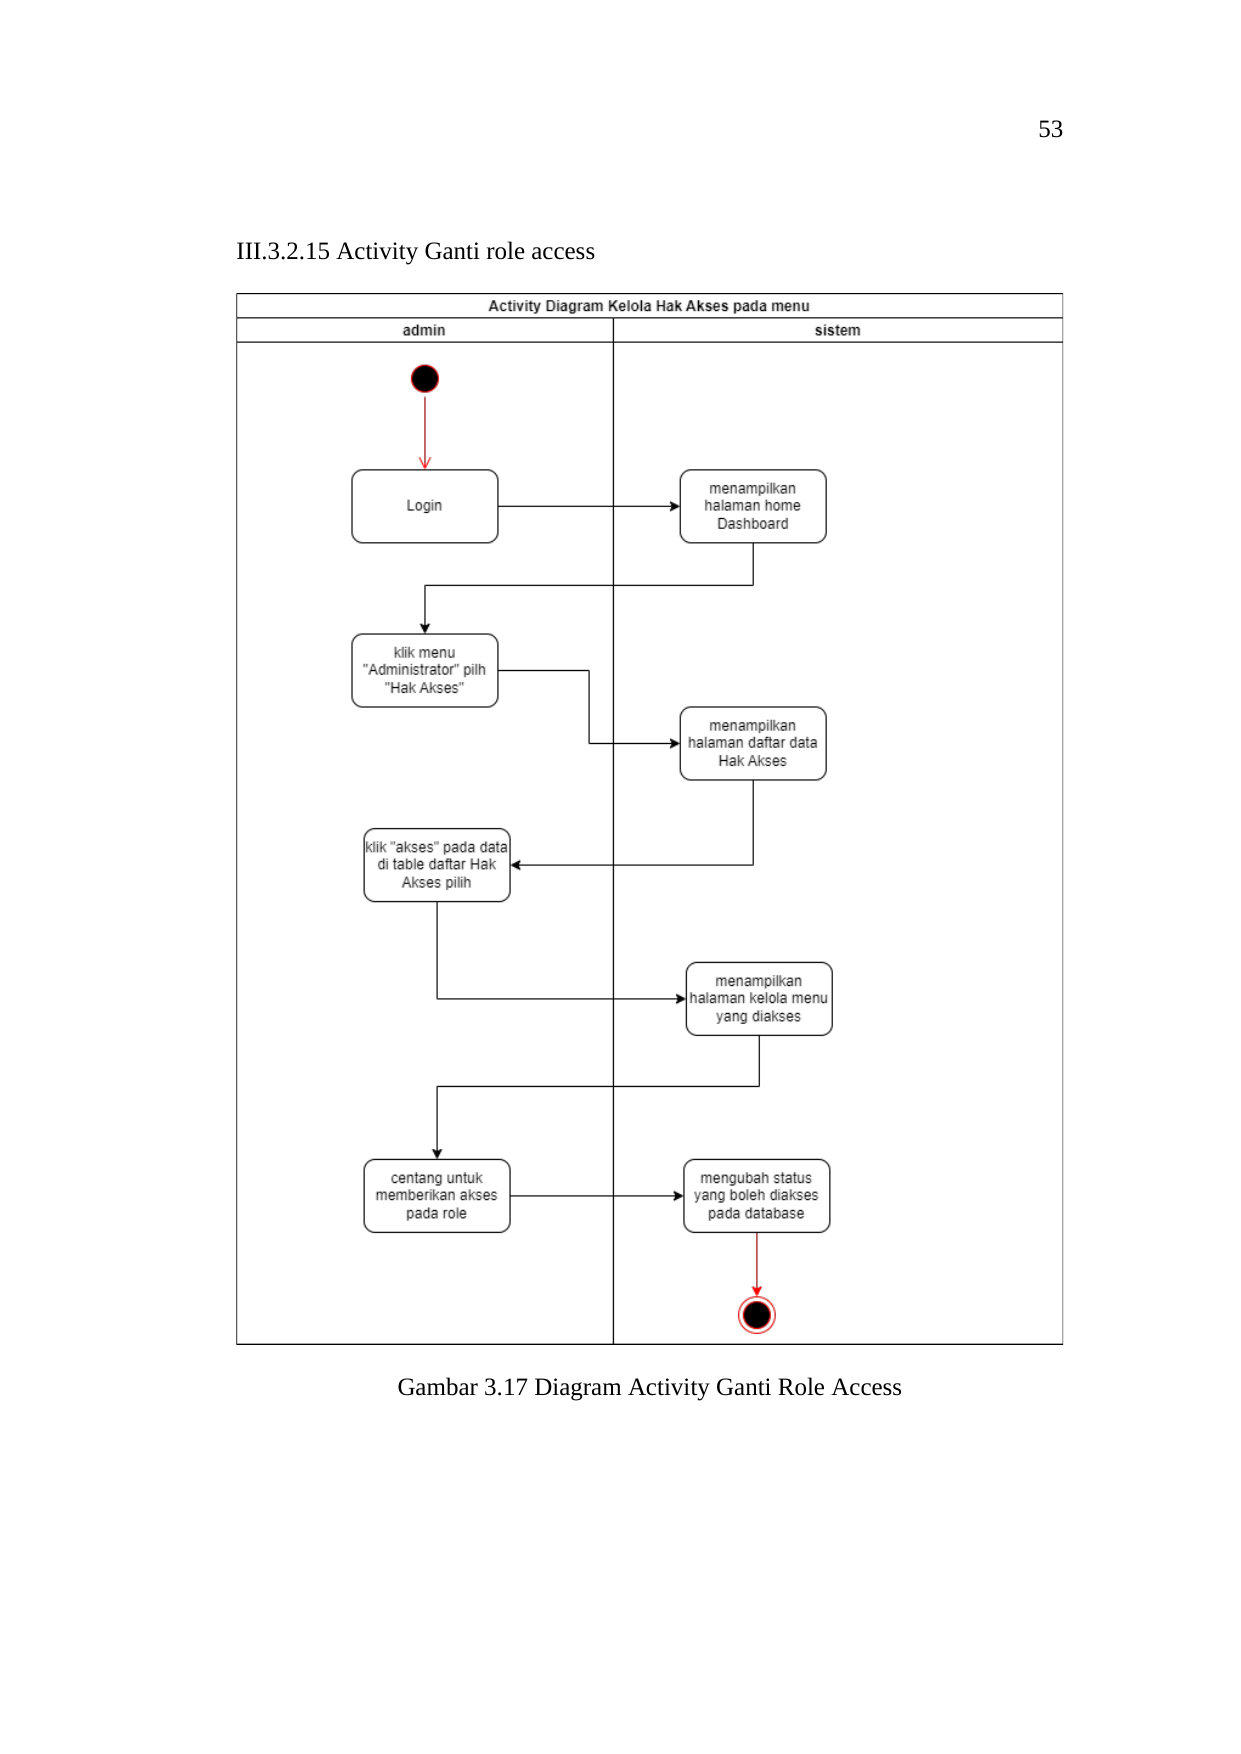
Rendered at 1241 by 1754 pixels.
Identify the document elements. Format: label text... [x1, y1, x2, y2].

picture [236, 293, 1064, 1345]
subtitle Activity Ganti role access [236, 236, 1063, 265]
